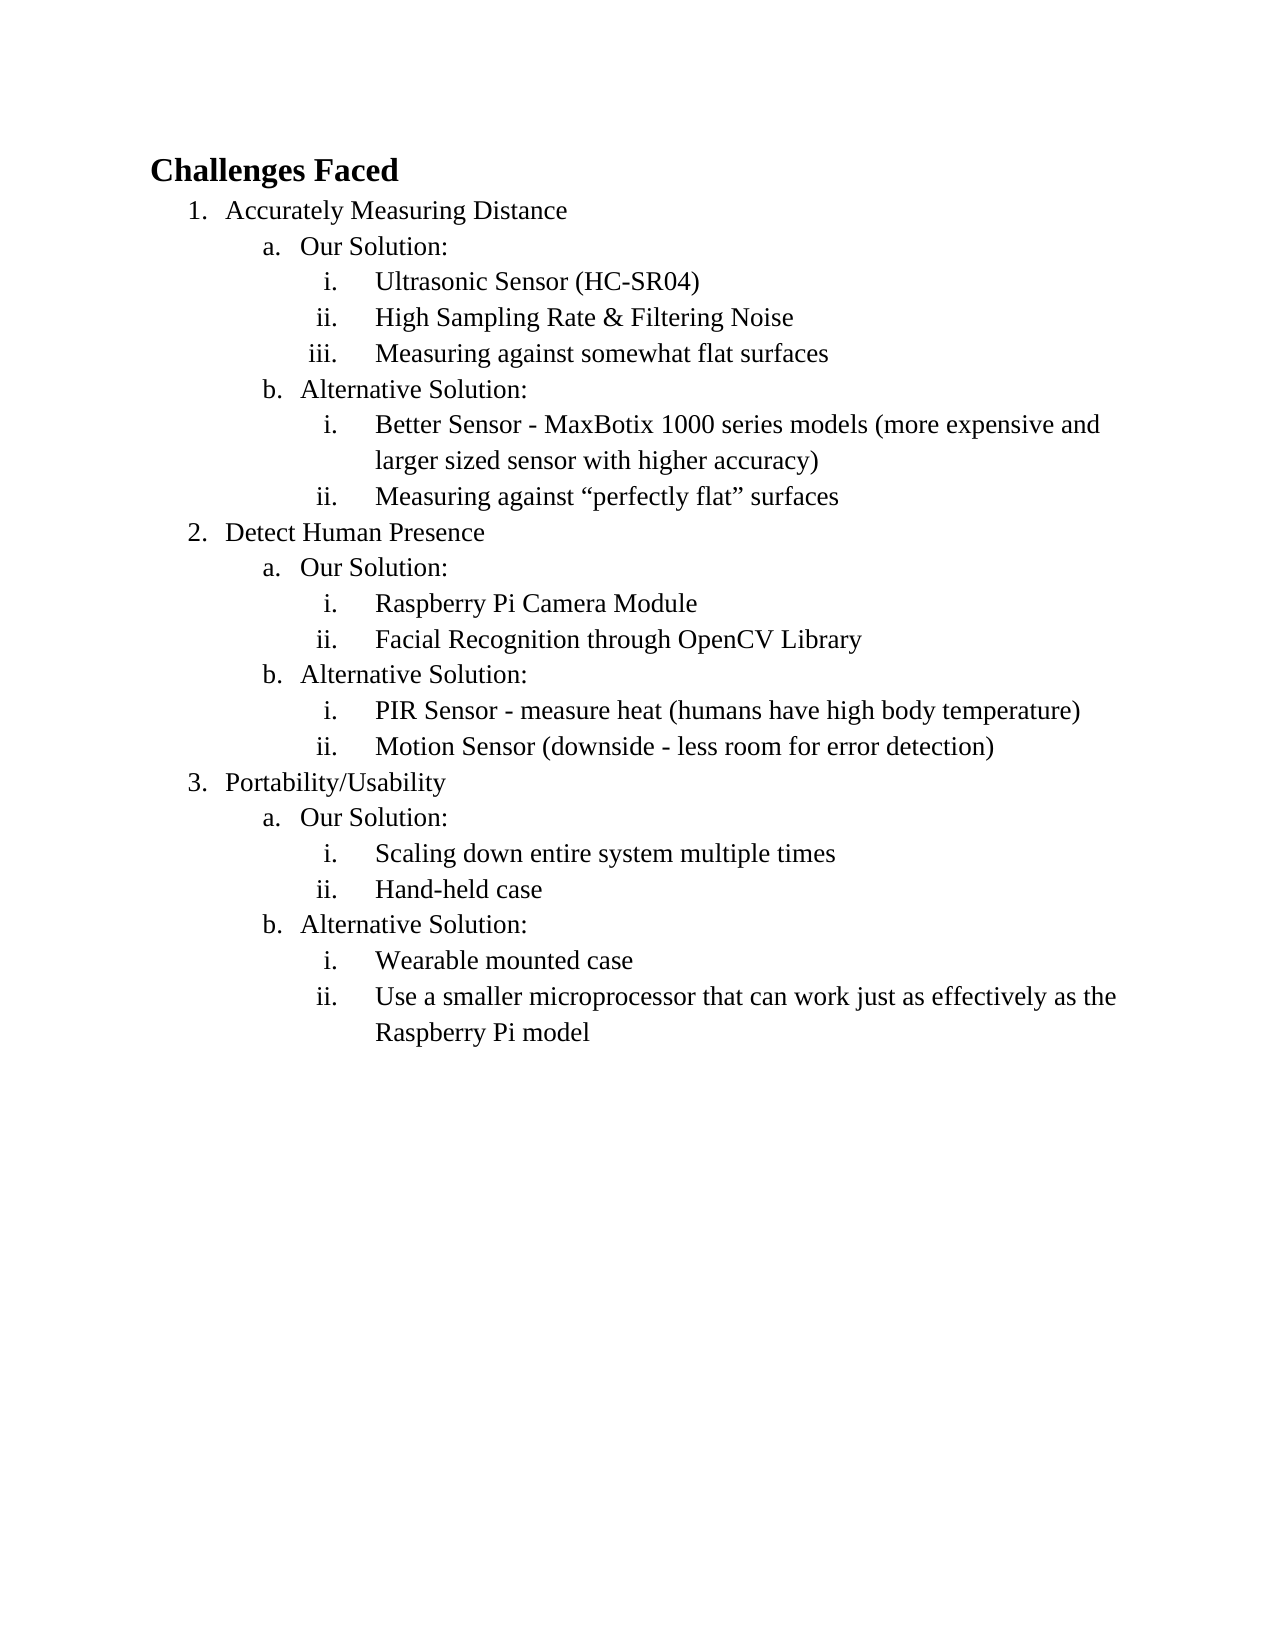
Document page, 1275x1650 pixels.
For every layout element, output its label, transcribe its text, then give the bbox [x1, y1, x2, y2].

list Our Solution: [262, 230, 1125, 261]
list High Sampling Rate & Filtering Noise [337, 301, 1125, 332]
list Our Solution: [262, 551, 1125, 582]
list Motion Sensor (downside - less room for error detection) [337, 730, 1125, 761]
list Alternative Solution: [262, 658, 1125, 690]
list Alternative Solution: [262, 909, 1125, 940]
list PIR Sensor - measure heat (humans have high body temperature) [337, 694, 1125, 725]
list Portability/Usability [187, 766, 1125, 797]
list Scaling down entire system multiple times [337, 837, 1125, 868]
list Alternative Solution: [262, 373, 1125, 404]
list Measuring against somewhat flat surfaces [337, 337, 1125, 368]
list Our Solution: [262, 801, 1125, 833]
list Raspberry Pi Camera Module [337, 587, 1125, 618]
list Use a smaller microprocessor that can work just as effectively as the Raspberry Pi model [337, 980, 1125, 1047]
text Challenges Faced [150, 150, 1125, 188]
list Measuring against “perfectly flat” surfaces [337, 480, 1125, 511]
list Wearable mounted case [337, 944, 1125, 976]
list Facial Recognition through OpenCV Library [337, 623, 1125, 654]
list Hand-held case [337, 873, 1125, 904]
list Better Sensor - MaxBotix 1000 series models (more expensive and larger sized sensor with higher accuracy) [337, 408, 1125, 475]
list Detect Human Presence [187, 516, 1125, 547]
list Accurately Measuring Distance [187, 194, 1125, 225]
list Ultrasonic Sensor (HC-SR04) [337, 266, 1125, 297]
